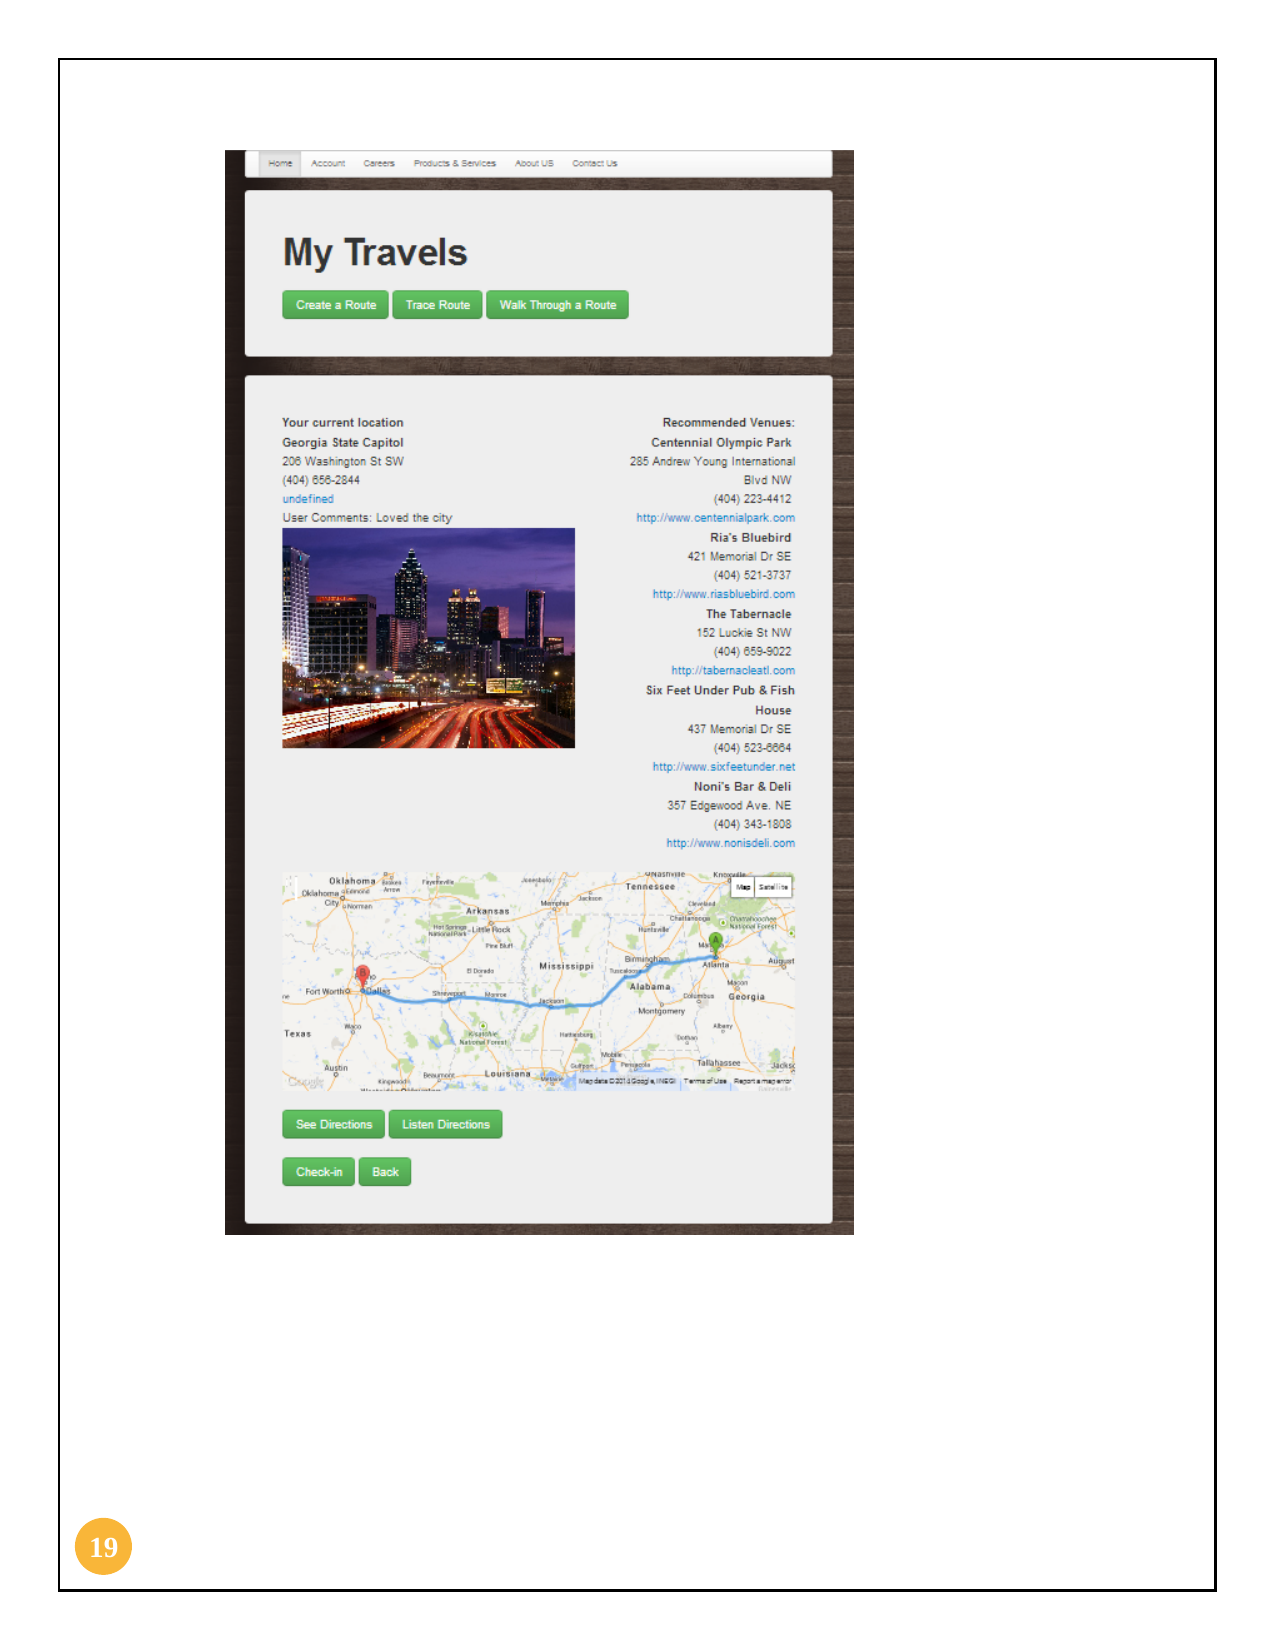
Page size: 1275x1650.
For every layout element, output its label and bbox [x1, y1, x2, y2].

picture [225, 150, 854, 1235]
